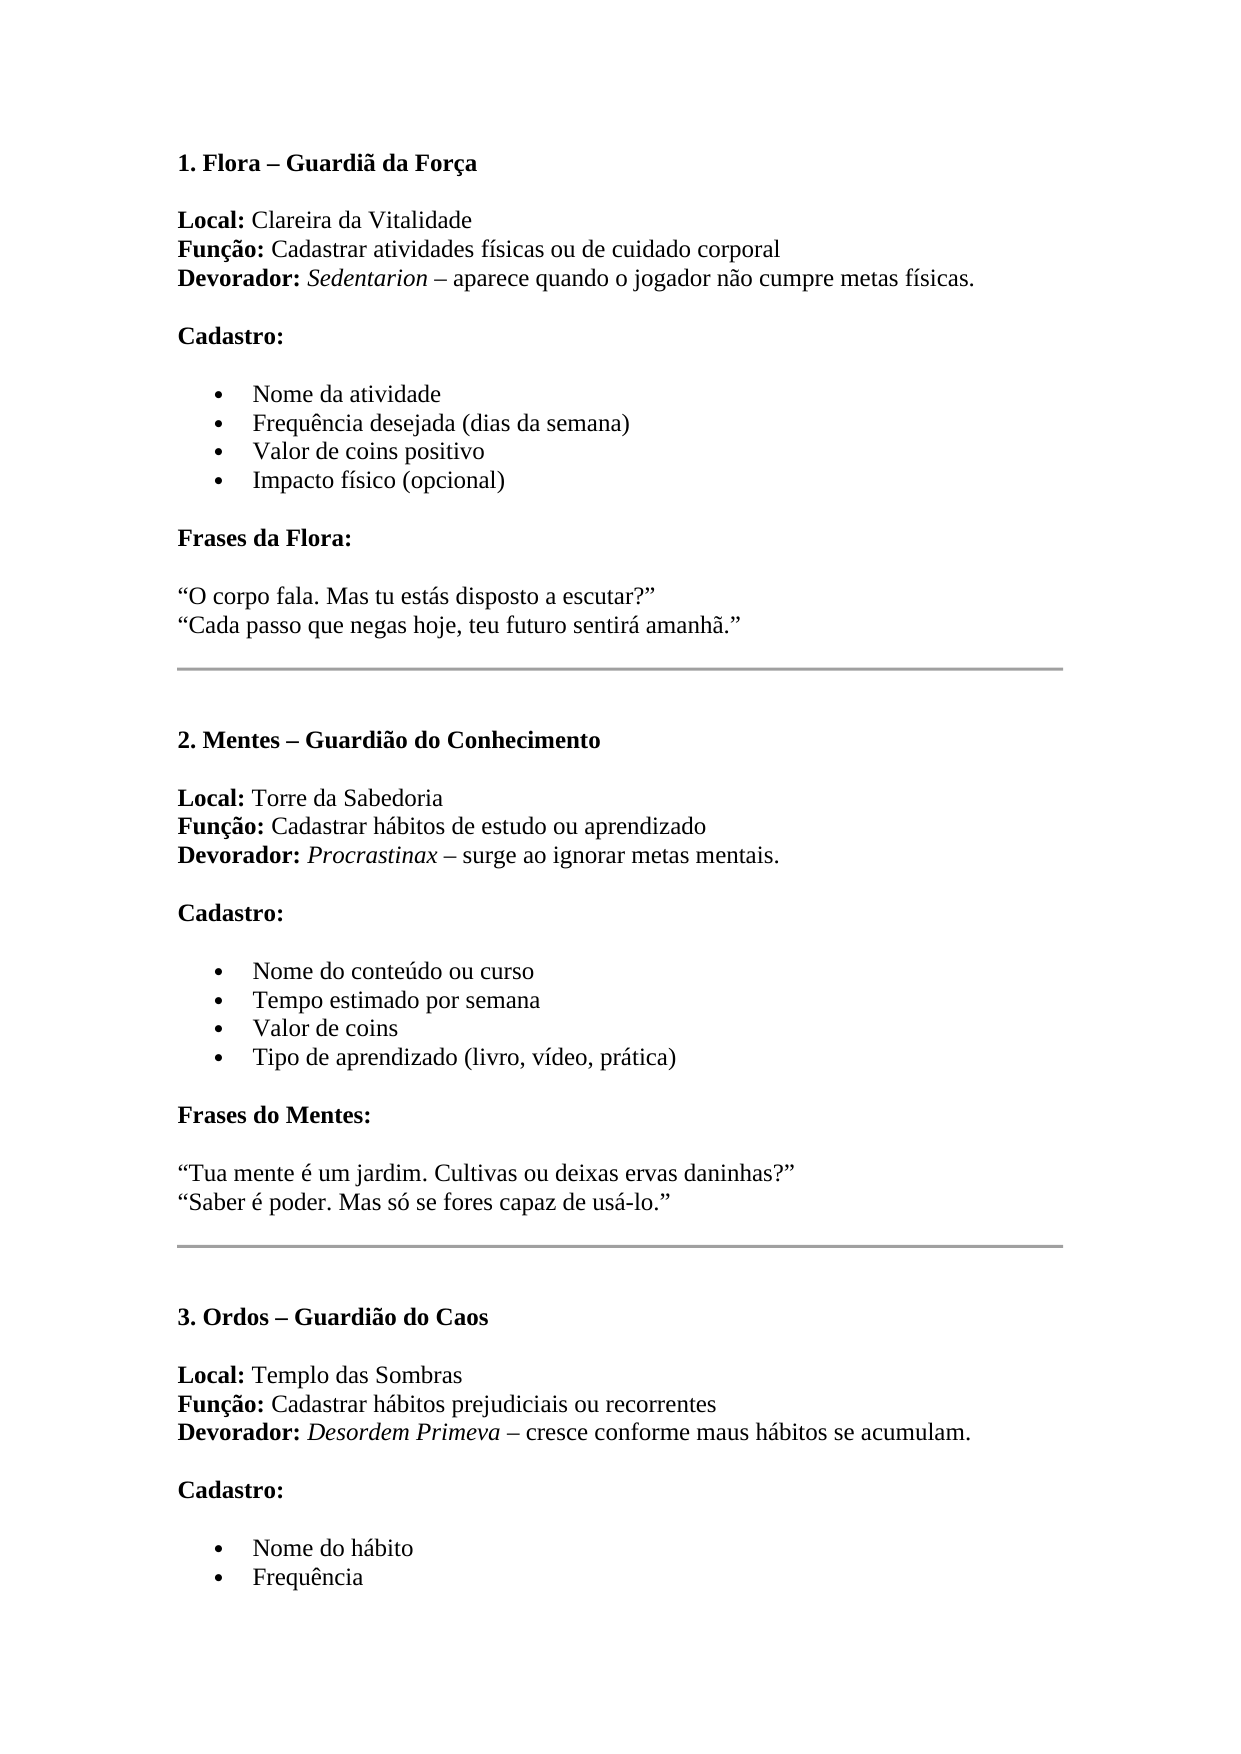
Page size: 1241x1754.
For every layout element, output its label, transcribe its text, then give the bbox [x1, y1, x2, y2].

list Valor de coins positivo [215, 436, 1063, 465]
text Local: Templo das Sombras Função: Cadastrar hábitos prejudiciais ou recorrentes Devorador: Desordem Primeva – cresce conforme maus hábitos se acumulam. [177, 1360, 1063, 1446]
list Tempo estimado por semana [215, 985, 1063, 1013]
list Nome do conteúdo ou curso [215, 956, 1063, 985]
text Local: Torre da Sabedoria Função: Cadastrar hábitos de estudo ou aprendizado Devorador: Procrastinax – surge ao ignorar metas mentais. [177, 783, 1063, 869]
text Cadastro: [177, 898, 1063, 927]
list Frequência [215, 1562, 1063, 1591]
text 2. Mentes – Guardião do Conhecimento [177, 725, 1063, 753]
text “O corpo fala. Mas tu estás disposto a escutar?” “Cada passo que negas hoje, teu futuro sentirá amanhã.” [177, 581, 1063, 638]
text Cadastro: [177, 1475, 1063, 1504]
text Frases da Flora: [177, 523, 1063, 552]
text 1. Flora – Guardiã da Força [177, 148, 1063, 176]
list Frequência desejada (dias da semana) [215, 408, 1063, 436]
text 3. Ordos – Guardião do Caos [177, 1302, 1063, 1331]
list Tipo de aprendizado (livro, vídeo, prática) [215, 1042, 1063, 1071]
text Frases do Mentes: [177, 1100, 1063, 1129]
list Valor de coins [215, 1013, 1063, 1042]
text Cadastro: [177, 321, 1063, 350]
list Impacto físico (opcional) [215, 465, 1063, 494]
text “Tua mente é um jardim. Cultivas ou deixas ervas daninhas?” “Saber é poder. Mas só se fores capaz de usá-lo.” [177, 1158, 1063, 1216]
list Nome do hábito [215, 1533, 1063, 1562]
list Nome da atividade [215, 379, 1063, 408]
text Local: Clareira da Vitalidade Função: Cadastrar atividades físicas ou de cuidado corporal Devorador: Sedentarion – aparece quando o jogador não cumpre metas físicas. [177, 206, 1063, 292]
